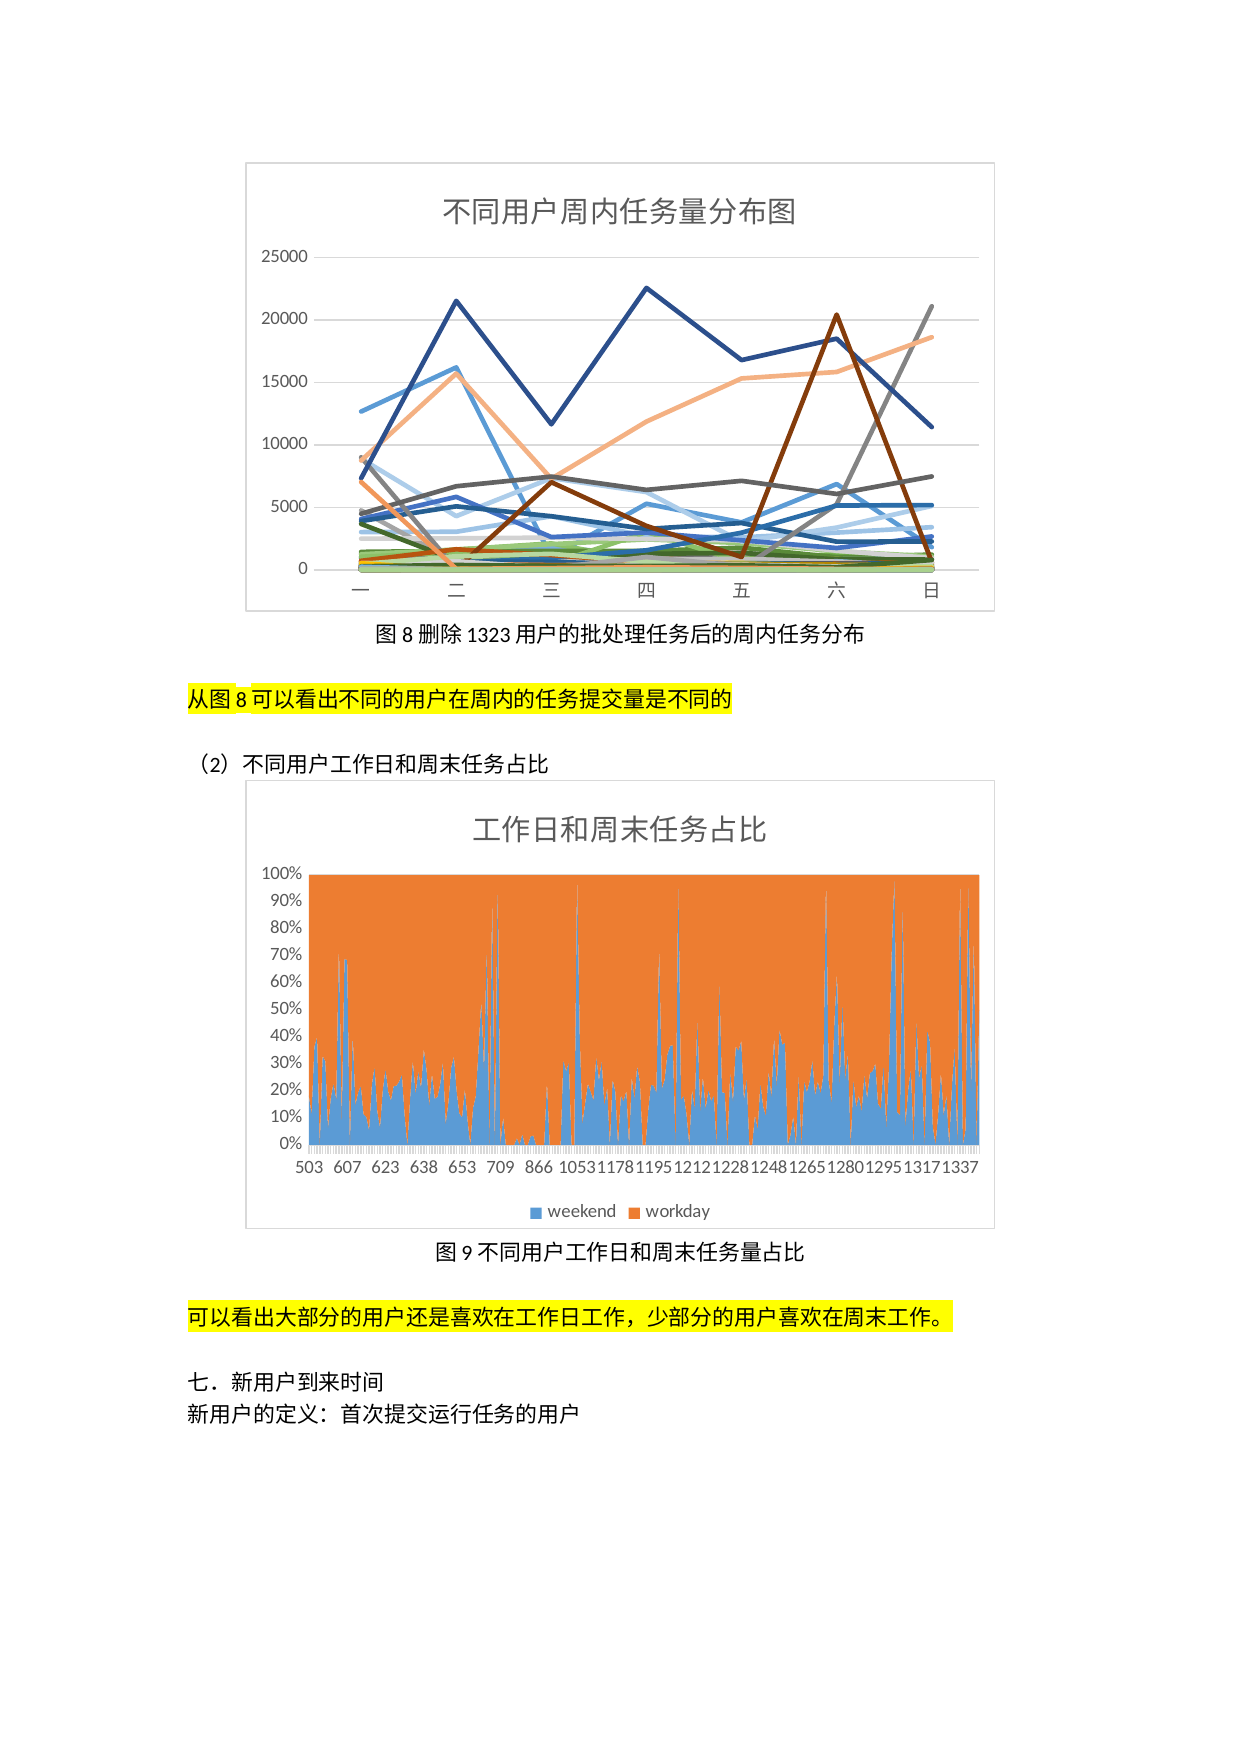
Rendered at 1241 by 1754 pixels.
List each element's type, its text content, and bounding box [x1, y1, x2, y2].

list 图8 删除1323用户的批处理任务后的周内任务分布 [187, 617, 1053, 649]
list 新用户到来时间 [187, 1364, 1053, 1397]
list 可以看出大部分的用户还是喜欢在工作日工作，少部分的用户喜欢在周末工作。 [187, 1299, 1053, 1332]
list 不同用户工作日和周末任务占比 [187, 747, 1053, 779]
list 新用户的定义：首次提交运行任务的用户 [187, 1397, 1053, 1429]
list 图9 不同用户工作日和周末任务量占比 [187, 1234, 1053, 1267]
list 从图8可以看出不同的用户在周内的任务提交量是不同的 [187, 682, 1053, 714]
